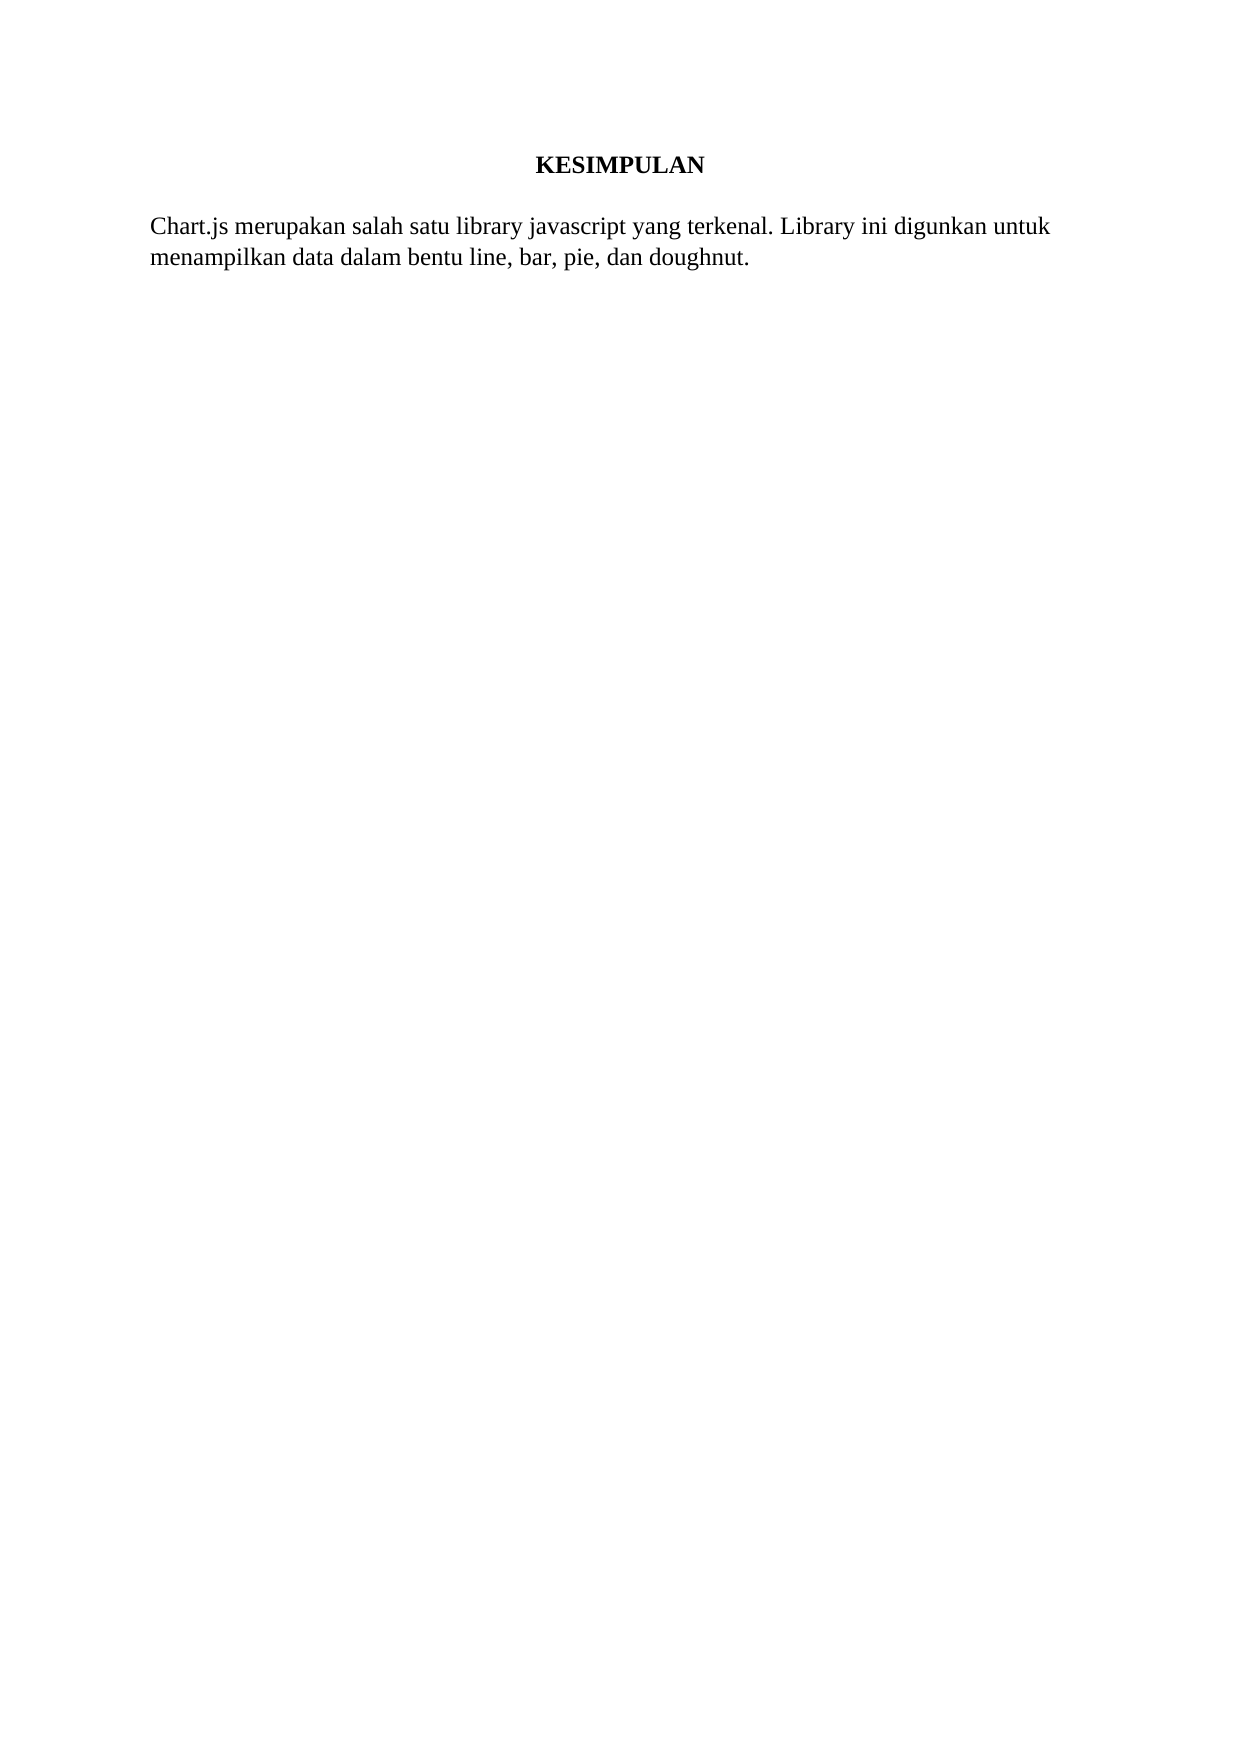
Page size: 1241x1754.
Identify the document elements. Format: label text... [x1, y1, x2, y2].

list KESIMPULAN [150, 150, 1090, 179]
list Chart.js merupakan salah satu library javascript yang terkenal. Library ini digunkan untuk menampilkan data dalam bentu line, bar, pie, dan doughnut. [150, 211, 1090, 271]
